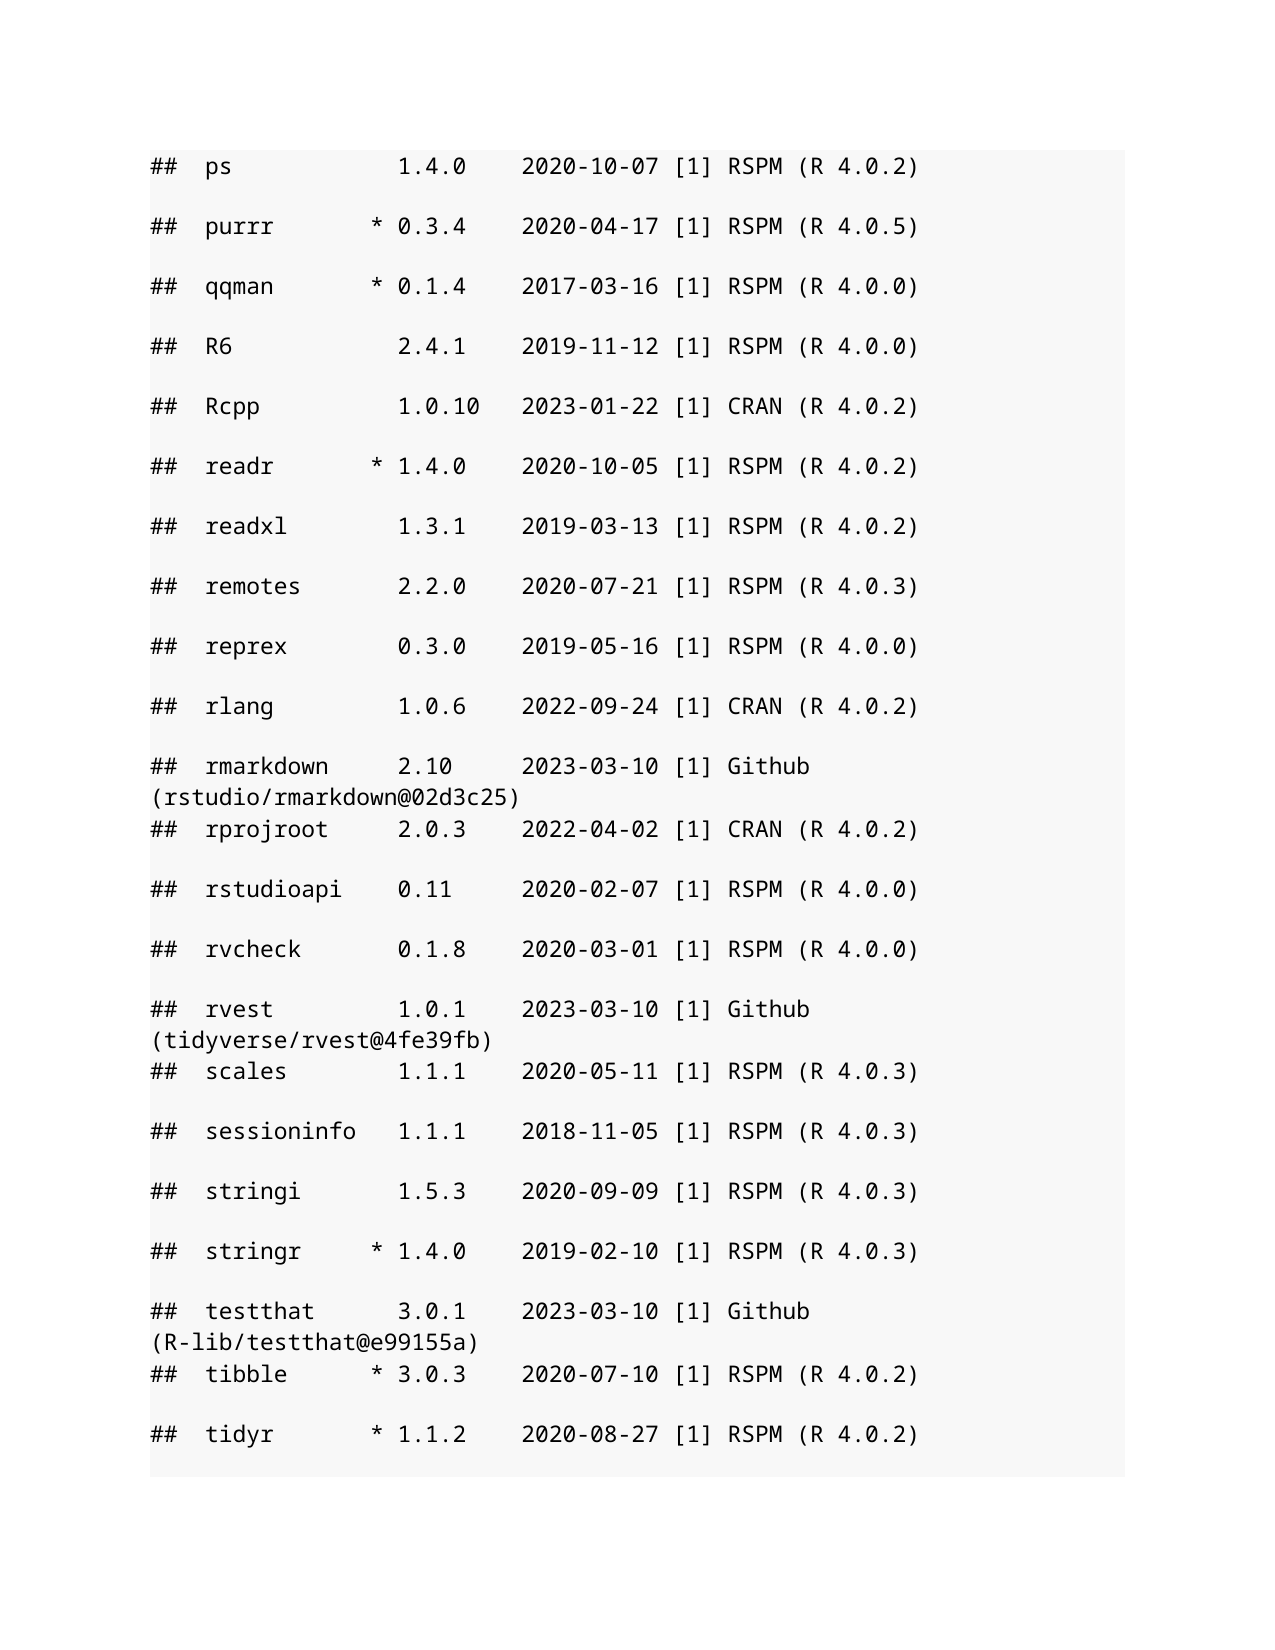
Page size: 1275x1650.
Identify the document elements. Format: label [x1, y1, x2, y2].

text [150, 150, 1125, 1477]
